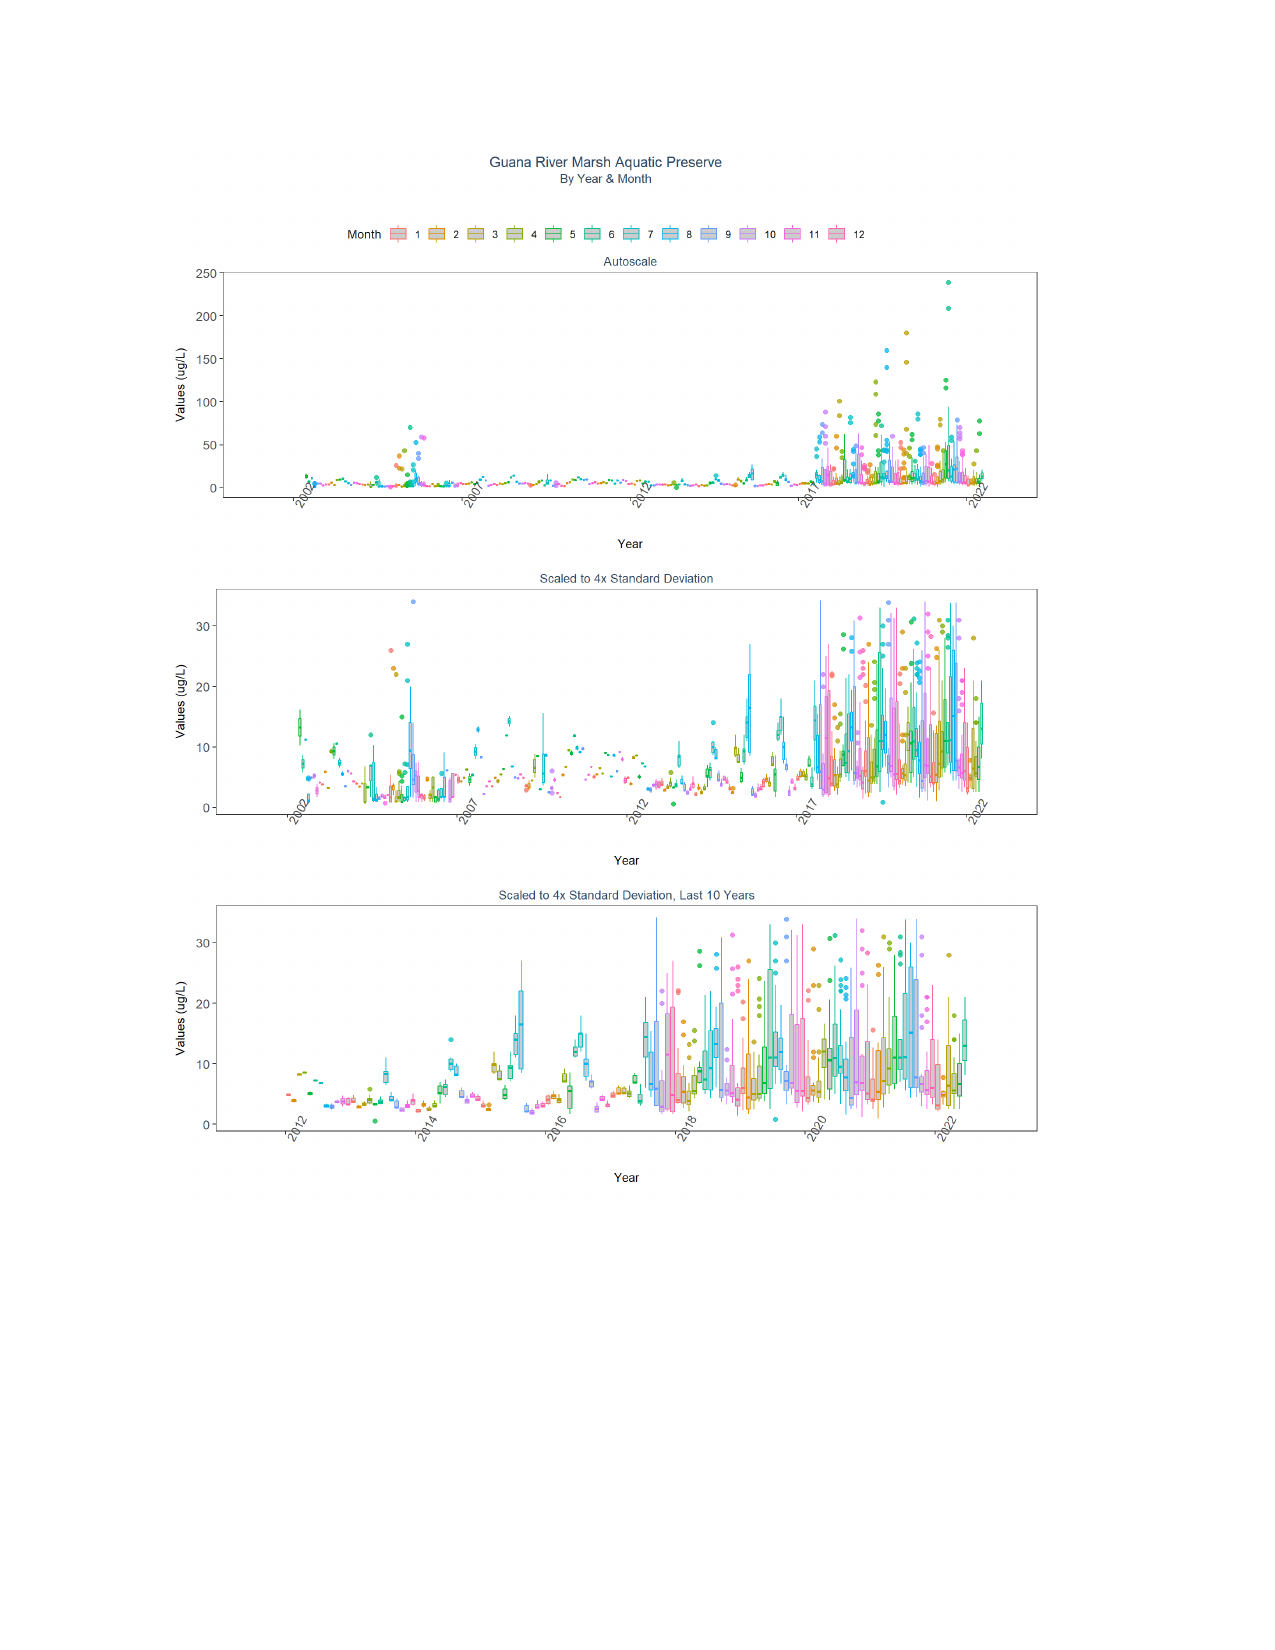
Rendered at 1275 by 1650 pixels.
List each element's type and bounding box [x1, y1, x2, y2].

picture [168, 150, 1044, 1200]
